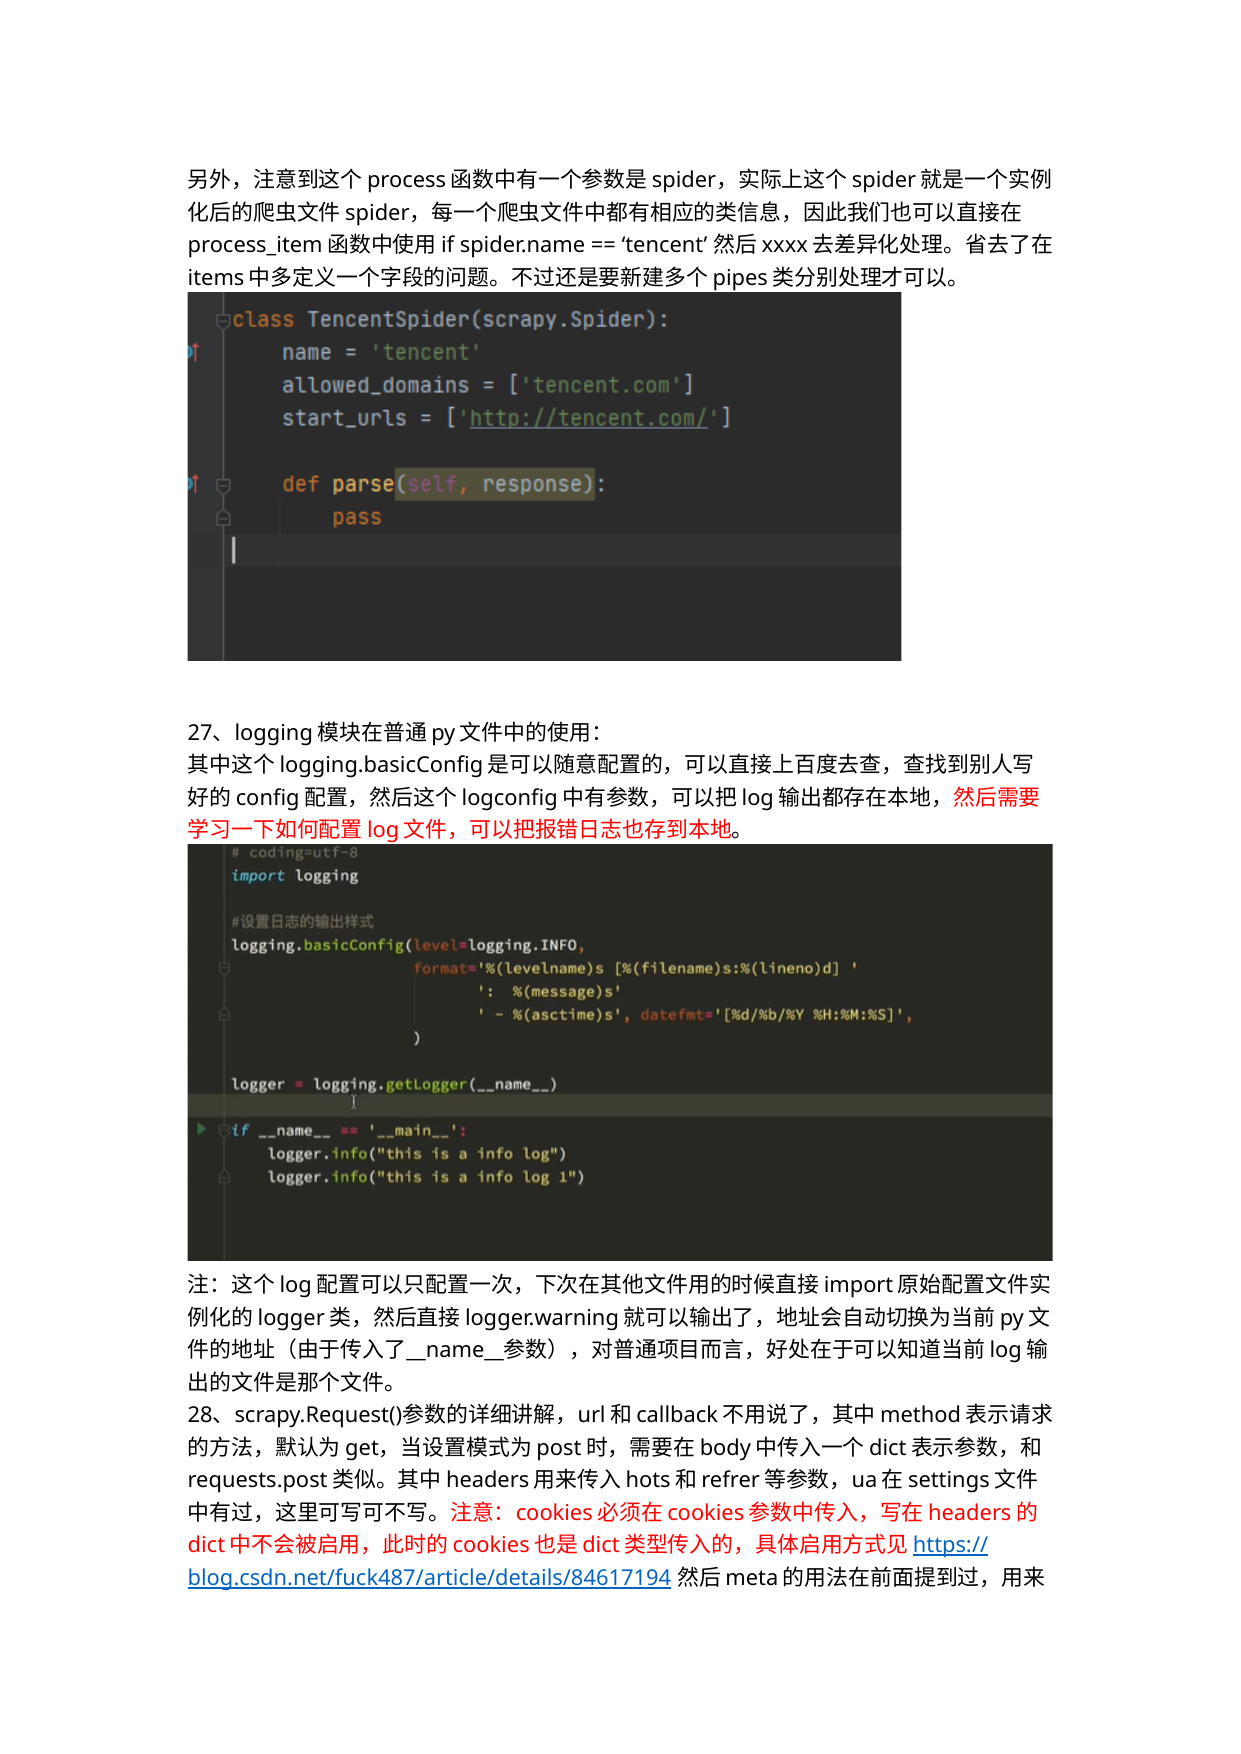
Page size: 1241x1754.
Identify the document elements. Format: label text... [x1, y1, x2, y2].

picture [187, 292, 902, 661]
picture [187, 844, 1053, 1261]
text 27、logging模块在普通py文件中的使用： [187, 714, 1053, 747]
text 另外，注意到这个process函数中有一个参数是spider，实际上这个spider就是一个实例化后的爬虫文件spider，每一个爬虫文件中都有相应的类信息，因此我们也可以直接在process_item函数中使用if spider.name == ‘tencent’ 然后xxxx去差异化处理。省去了在items中多定义一个字段的问题。不过还是要新建多个pipes类分别处理才可以。 [187, 162, 1053, 292]
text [187, 1397, 1053, 1592]
text 注：这个log配置可以只配置一次，下次在其他文件用的时候直接import原始配置文件实例化的logger类，然后直接logger.warning就可以输出了，地址会自动切换为当前py文件的地址（由于传入了__name__参数），对普通项目而言，好处在于可以知道当前log输出的文件是那个文件。 [187, 1267, 1053, 1397]
text 其中这个logging.basicConfig是可以随意配置的，可以直接上百度去查，查找到别人写好的config配置，然后这个logconfig中有参数，可以把log输出都存在本地，然后需要学习一下如何配置log文件，可以把报错日志也存到本地。 [187, 747, 1053, 844]
